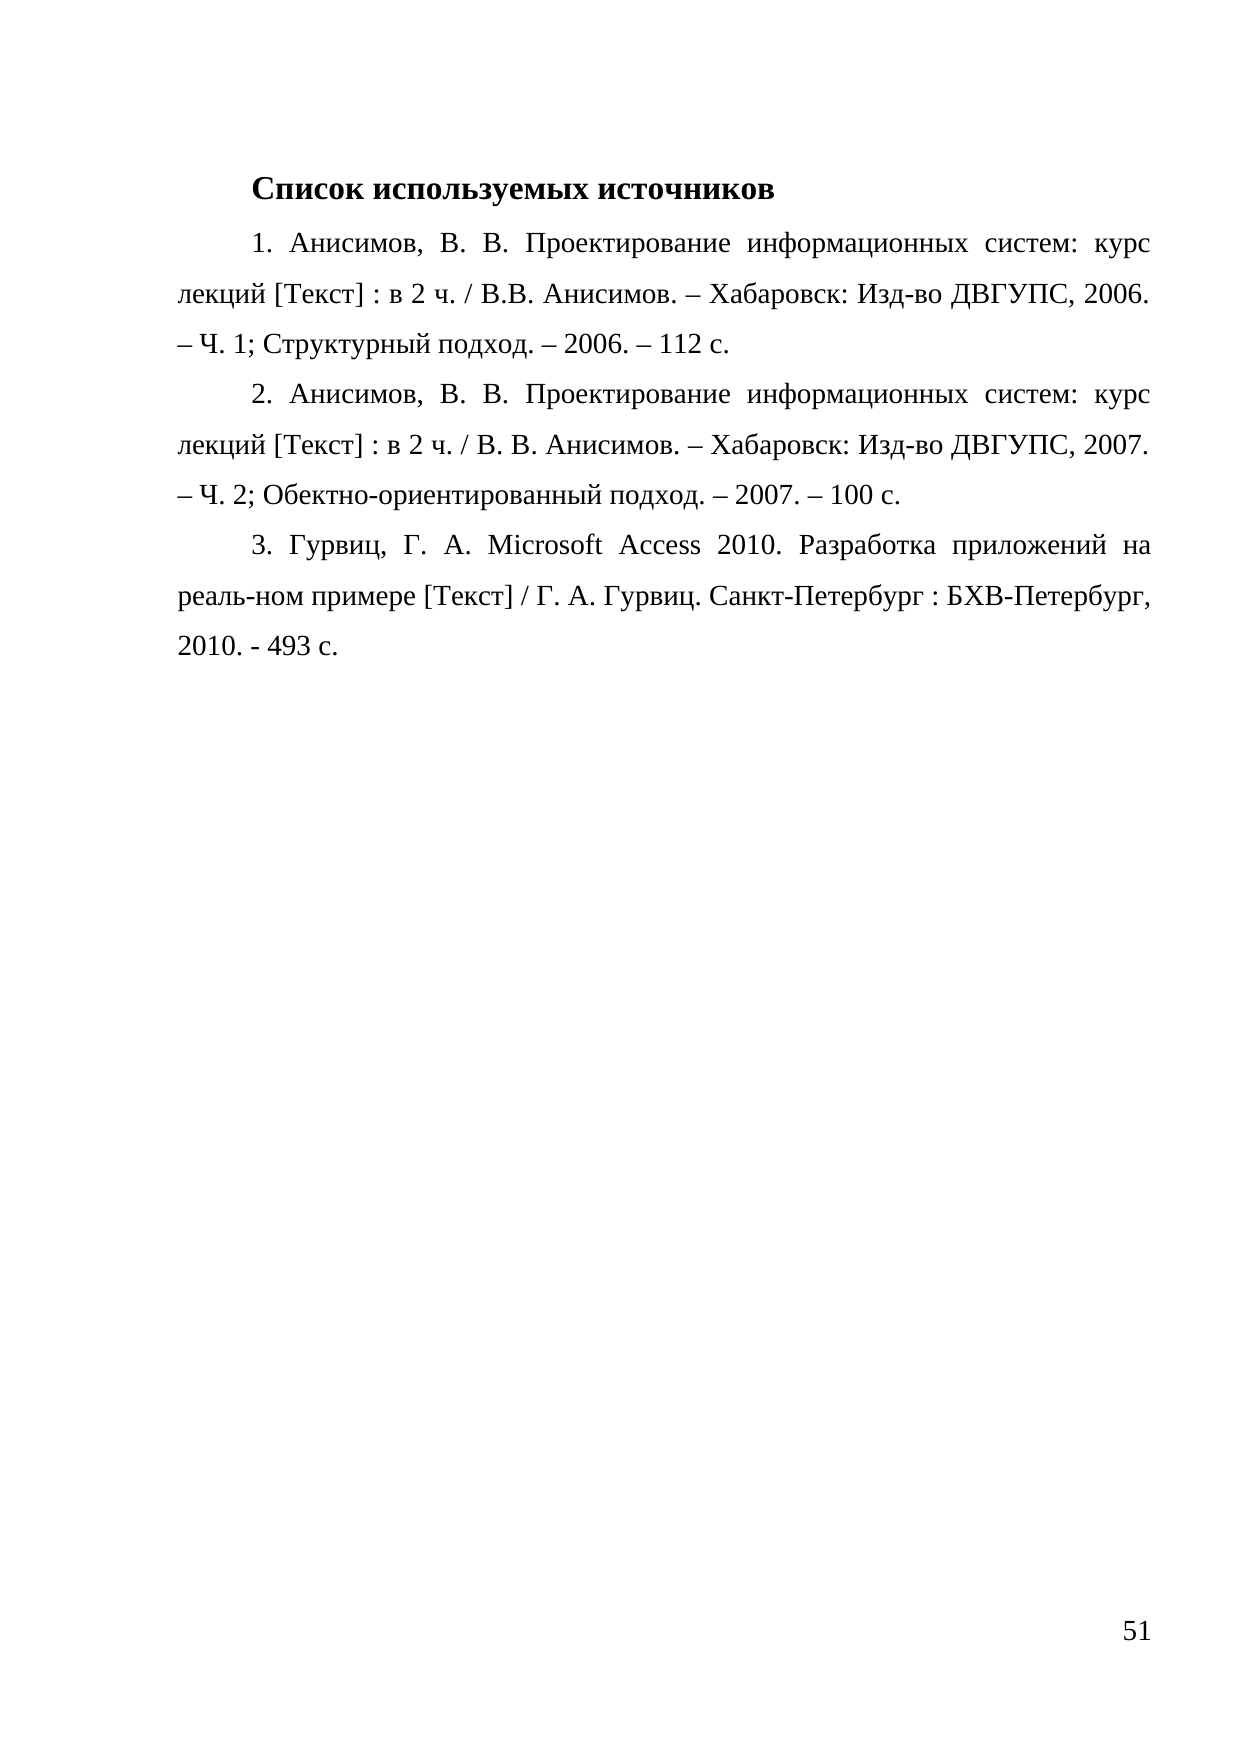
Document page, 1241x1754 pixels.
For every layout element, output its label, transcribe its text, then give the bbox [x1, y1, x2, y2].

text 3. Гурвиц, Г. А. Microsoft Access 2010. Разработка приложений на реаль-ном примере [Текст] / Г. А. Гурвиц. Санкт-Петербург : БХВ-Петербург, 2010. - 493 с. [177, 527, 1152, 662]
text 1. Анисимов, В. В. Проектирование информационных систем: курс лекций [Текст] : в 2 ч. / В.В. Анисимов. – Хабаровск: Изд-во ДВГУПС, 2006. – Ч. 1; Структурный подход. – 2006. – 112 с. [177, 226, 1152, 360]
subtitle Список используемых источников [177, 168, 1152, 206]
text 2. Анисимов, В. В. Проектирование информационных систем: курс лекций [Текст] : в 2 ч. / В. В. Анисимов. – Хабаровск: Изд-во ДВГУПС, 2007. – Ч. 2; Обектно-ориентированный подход. – 2007. – 100 с. [177, 377, 1152, 511]
